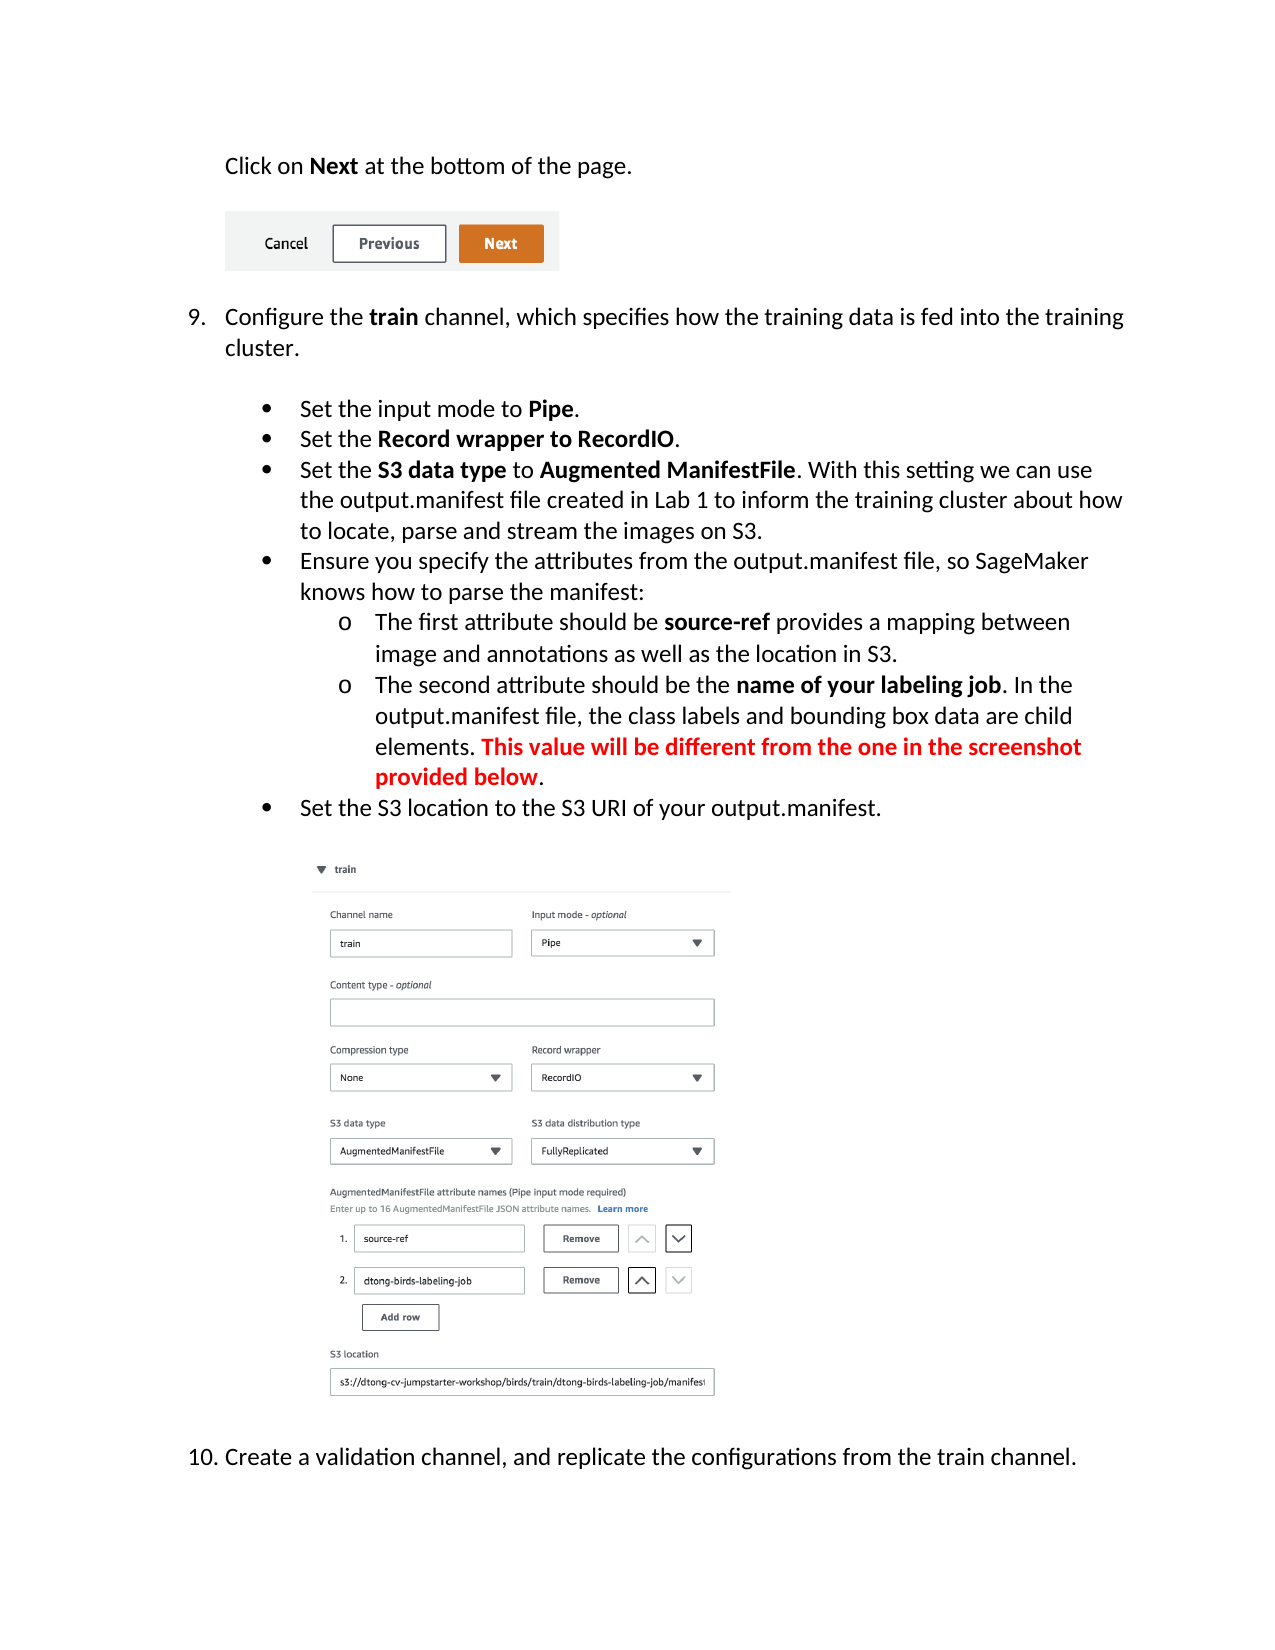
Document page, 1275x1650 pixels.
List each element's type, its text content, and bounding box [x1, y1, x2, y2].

text Click on Next at the bottom of the page. [225, 150, 1125, 181]
picture [225, 211, 560, 271]
list Set the input mode to Pipe. [262, 393, 1125, 423]
picture [300, 853, 731, 1411]
list Set the S3 location to the S3 URI of your output.manifest. [262, 792, 1125, 823]
list Set the Record wrapper to RecordIO. [262, 423, 1125, 454]
list Ensure you specify the attributes from the output.manifest file, so SageMaker knows how to parse the manifest: [262, 545, 1125, 606]
list Configure the train channel, which specifies how the training data is fed into the training cluster. [187, 301, 1125, 362]
list The second attribute should be the name of your labeling job. In the output.manifest file, the class labels and bounding box data are child elements. This value will be different from the one in the screenshot provided below. [337, 669, 1125, 792]
list Create a validation channel, and replicate the configurations from the train channel. [187, 1441, 1125, 1472]
list Set the S3 data type to Augmented ManifestFile. With this setting we can use the output.manifest file created in Lab 1 to inform the training cluster about how to locate, parse and stream the images on S3. [262, 454, 1125, 545]
list The first attribute should be source-ref provides a mapping between image and annotations as well as the location in S3. [337, 606, 1125, 669]
